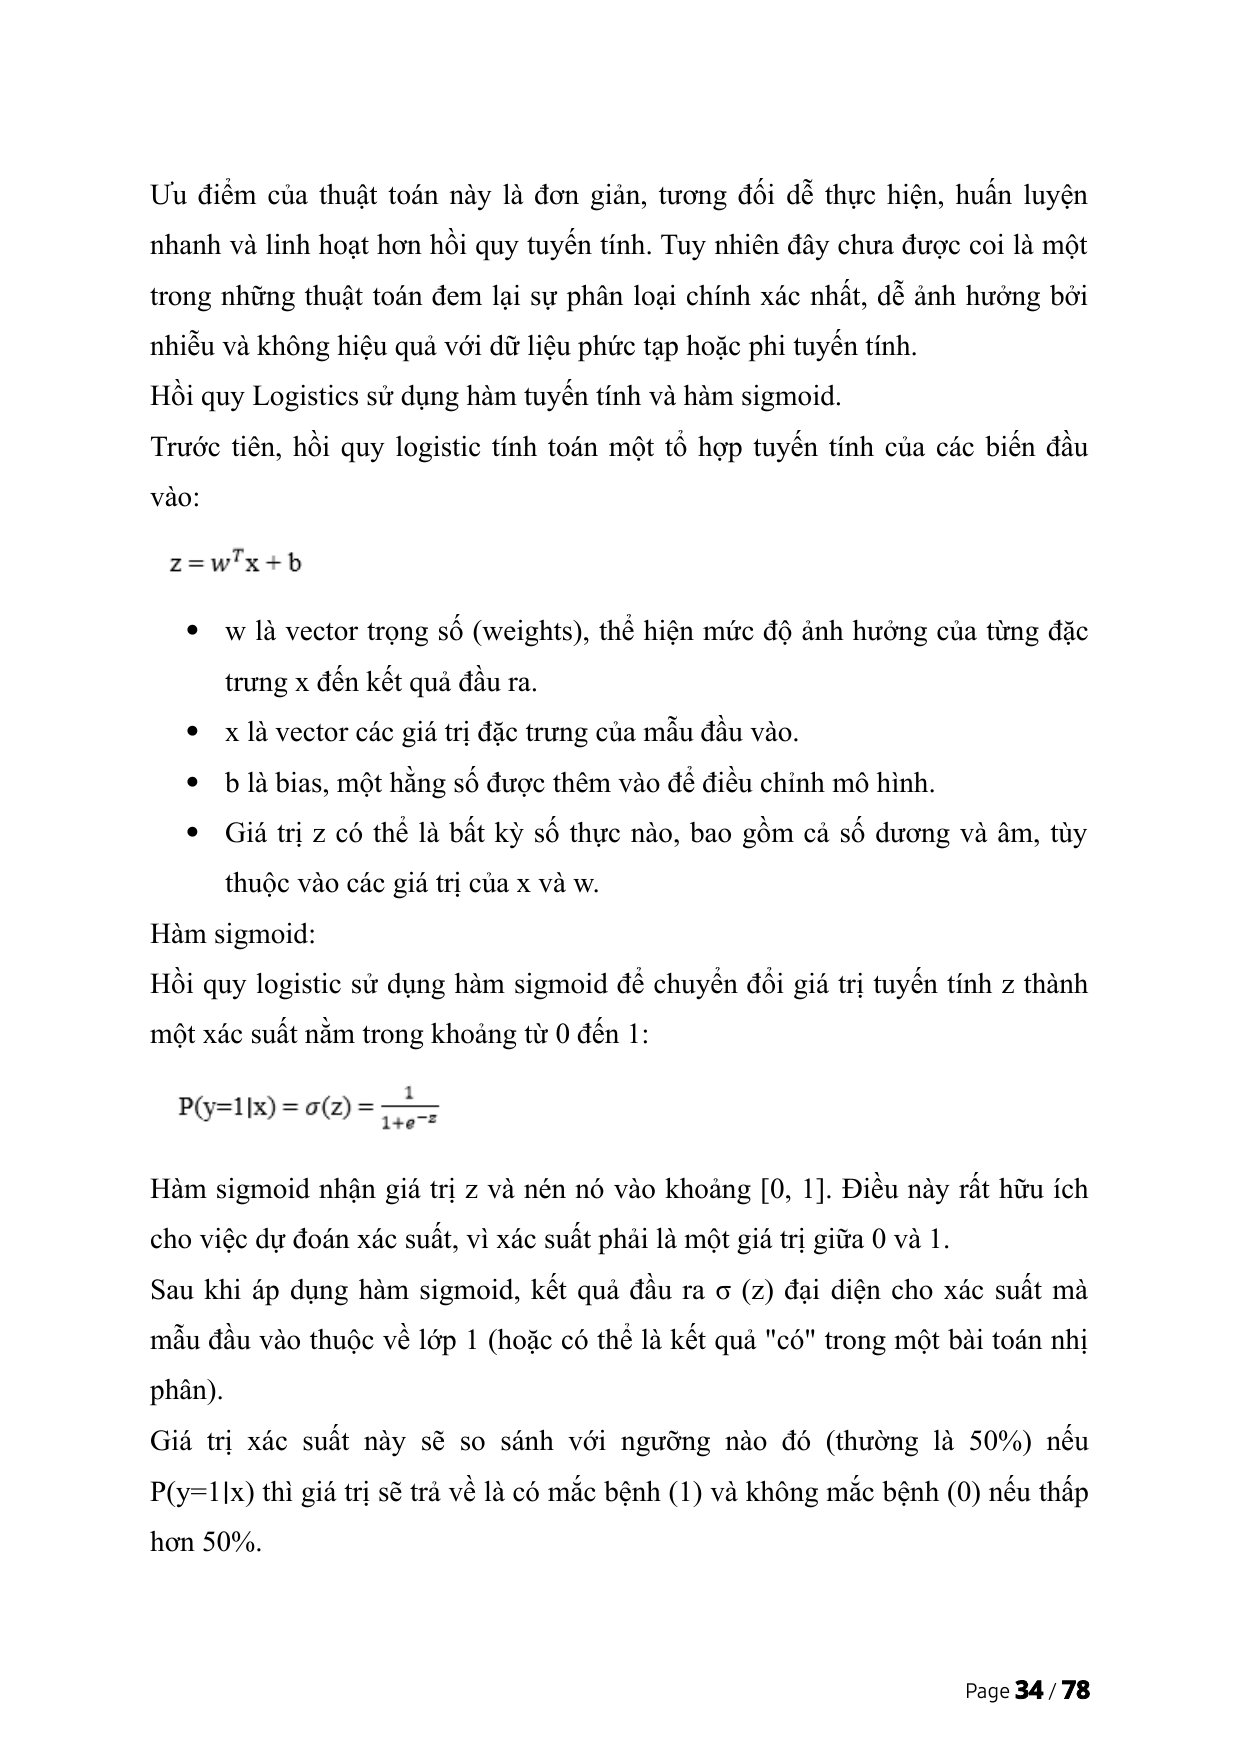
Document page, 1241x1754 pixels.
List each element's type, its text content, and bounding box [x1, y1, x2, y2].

text Trước tiên, hồi quy logistic tính toán một tổ hợp tuyến tính của các biến đầu vào: [150, 429, 1090, 513]
text Hồi quy Logistics sử dụng hàm tuyến tính và hàm sigmoid. [150, 378, 1090, 412]
text Hàm sigmoid: [150, 916, 1090, 949]
list b là bias, một hằng số được thêm vào để điều chỉnh mô hình. [187, 765, 1090, 798]
text Hàm sigmoid nhận giá trị z và nén nó vào khoảng [0, 1]. Điều này rất hữu ích cho việc dự đoán xác suất, vì xác suất phải là một giá trị giữa 0 và 1. [150, 1171, 1090, 1255]
text Sau khi áp dụng hàm sigmoid, kết quả đầu ra σ (z) đại diện cho xác suất mà mẫu đầu vào thuộc về lớp 1 (hoặc có thể là kết quả "có" trong một bài toán nhị phân). [150, 1272, 1090, 1406]
picture [150, 1066, 491, 1158]
picture [150, 529, 324, 600]
text Hồi quy logistic sử dụng hàm sigmoid để chuyển đổi giá trị tuyến tính z thành một xác suất nằm trong khoảng từ 0 đến 1: [150, 966, 1090, 1050]
list x là vector các giá trị đặc trưng của mẫu đầu vào. [187, 714, 1090, 748]
text Giá trị xác suất này sẽ so sánh với ngưỡng nào đó (thường là 50%) nếu P(y=1∣x) thì giá trị sẽ trả về là có mắc bệnh (1) và không mắc bệnh (0) nếu thấp hơn 50%. [150, 1423, 1090, 1558]
list w là vector trọng số (weights), thể hiện mức độ ảnh hưởng của từng đặc trưng x đến kết quả đầu ra. [187, 613, 1090, 697]
list Giá trị z có thể là bất kỳ số thực nào, bao gồm cả số dương và âm, tùy thuộc vào các giá trị của x và w. [187, 815, 1090, 899]
text Ưu điểm của thuật toán này là đơn giản, tương đối dễ thực hiện, huấn luyện nhanh và linh hoạt hơn hồi quy tuyến tính. Tuy nhiên đây chưa được coi là một trong những thuật toán đem lại sự phân loại chính xác nhất, dễ ảnh hưởng bởi nhiễu và không hiệu quả với dữ liệu phức tạp hoặc phi tuyến tính. [150, 177, 1090, 362]
